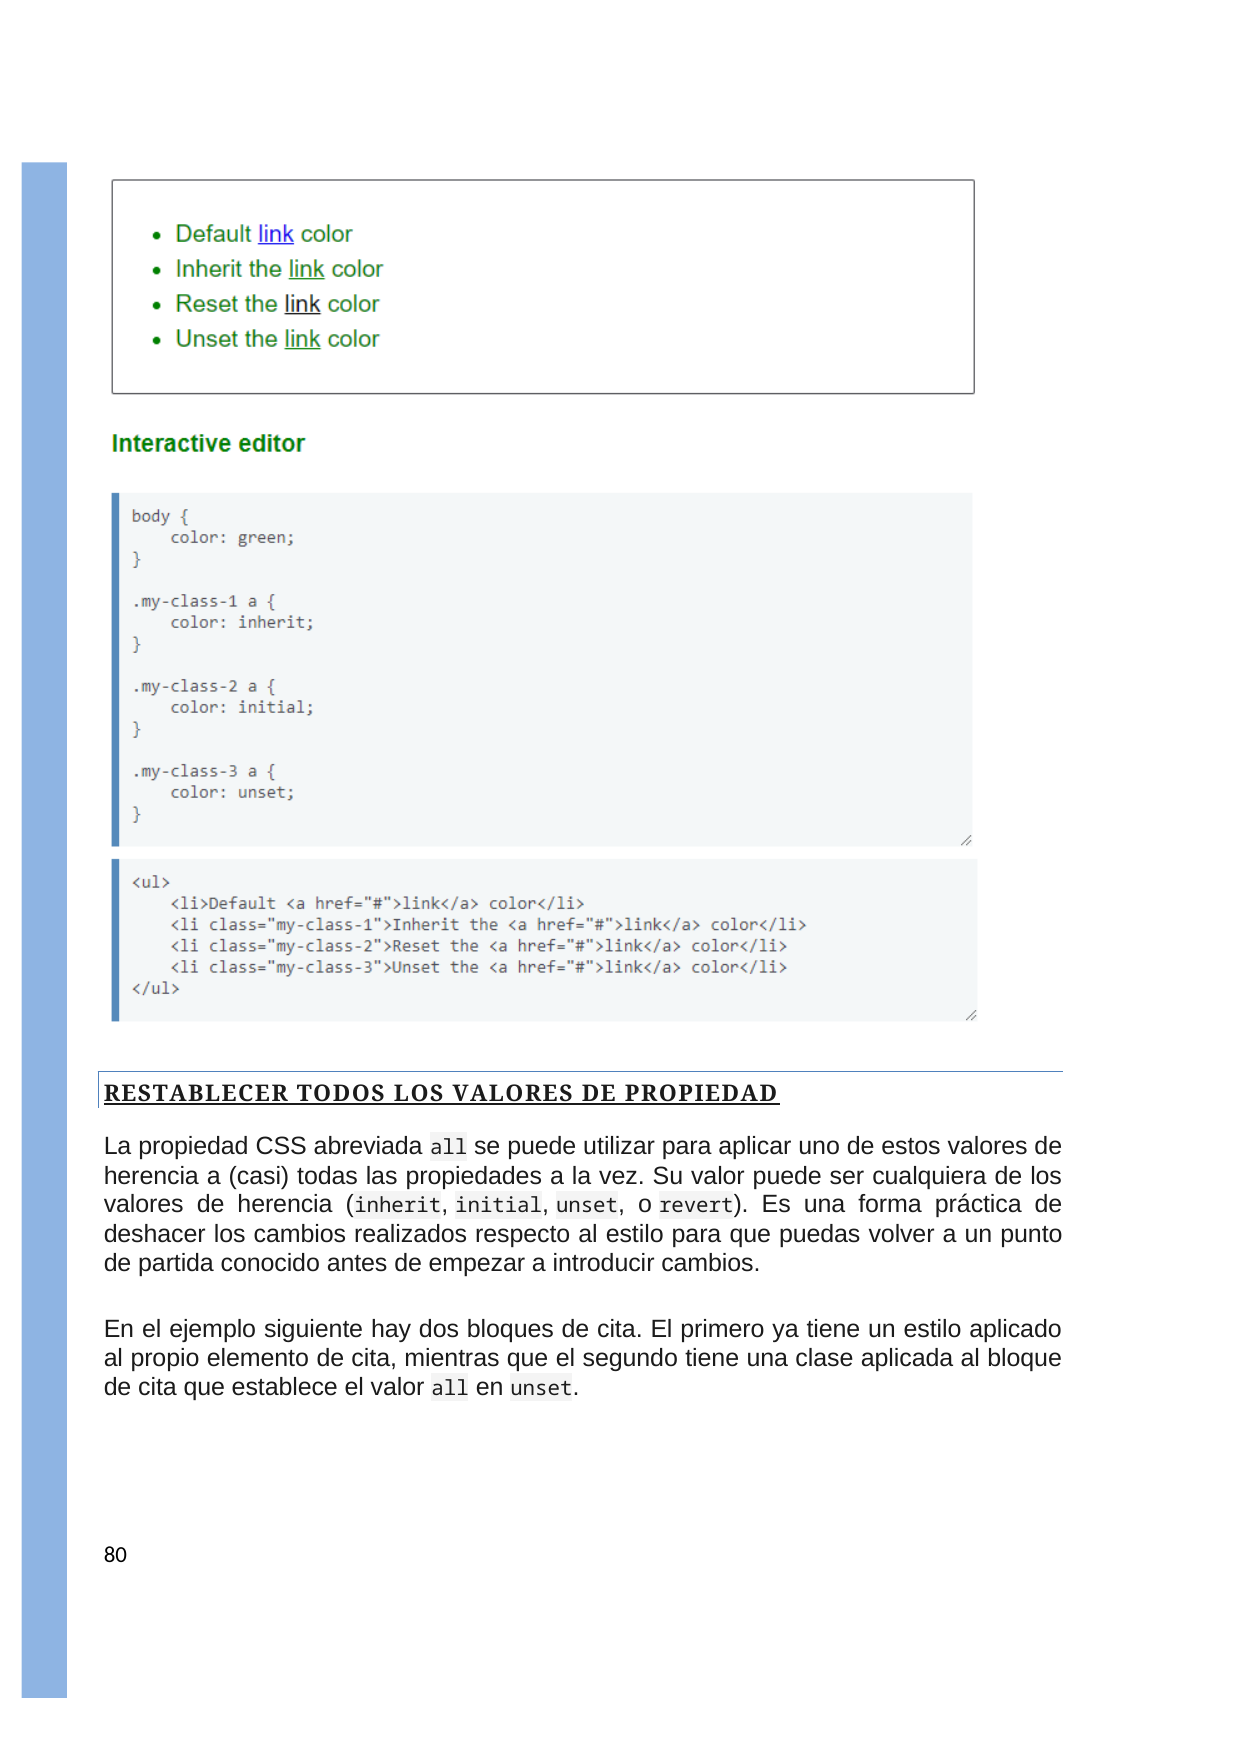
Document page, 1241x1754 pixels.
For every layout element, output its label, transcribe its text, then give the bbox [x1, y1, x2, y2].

subtitle Restablecer todos los valores de propiedad [99, 1072, 1063, 1108]
picture [103, 172, 990, 1034]
text La propiedad CSS abreviada all se puede utilizar para aplicar uno de estos valores de herencia a (casi) todas las propiedades a la vez. Su valor puede ser cualquiera de los valores de herencia (inherit, initial, unset, o revert). Es una forma práctica de deshacer los cambios realizados respecto al estilo para que puedas volver a un punto de partida conocido antes de empezar a introducir cambios. [103, 1131, 1063, 1277]
text En el ejemplo siguiente hay dos bloques de cita. El primero ya tiene un estilo aplicado al propio elemento de cita, mientras que el segundo tiene una clase aplicada al bloque de cita que establece el valor all en unset. [103, 1314, 1063, 1401]
